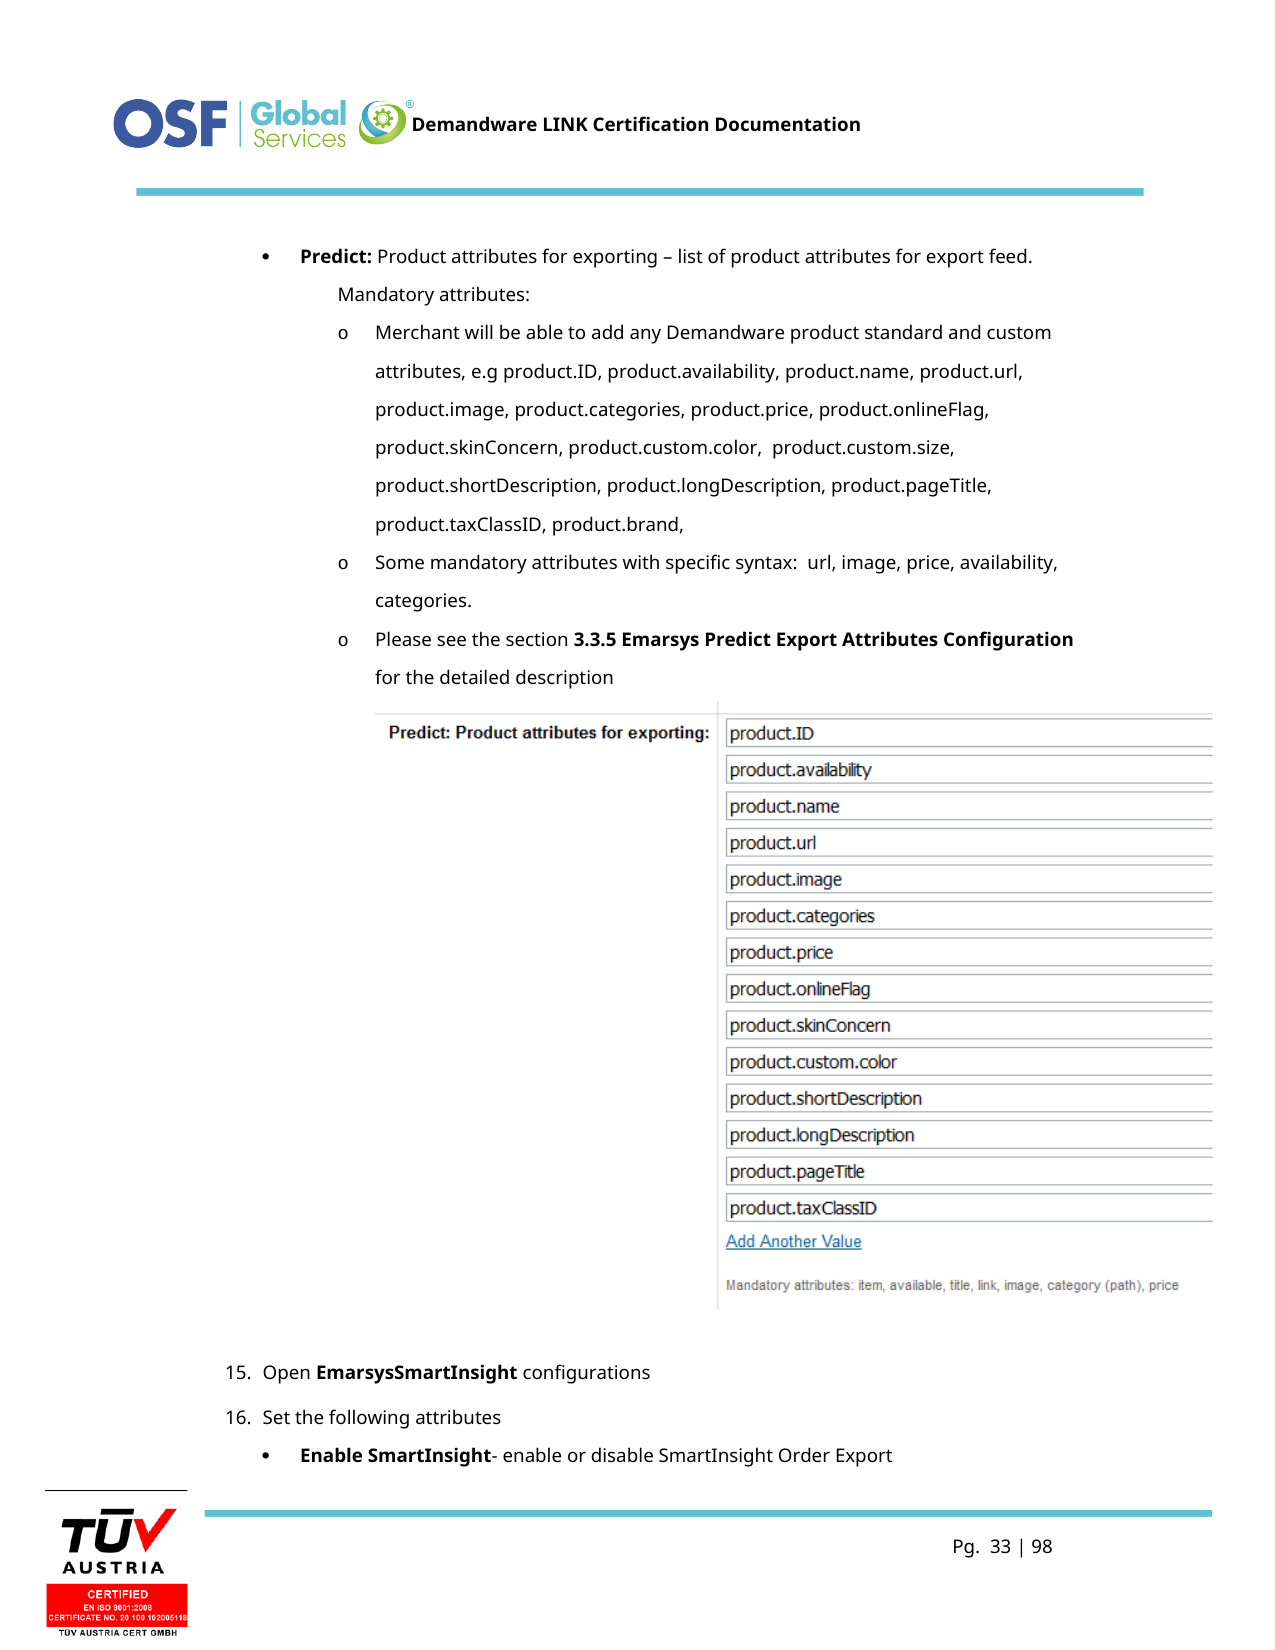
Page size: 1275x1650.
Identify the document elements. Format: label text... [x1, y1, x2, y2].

list Open EmarsysSmartInsight configurations [225, 1359, 1087, 1385]
picture [375, 702, 1213, 1309]
list Enable SmartInsight- enable or disable SmartInsight Order Export [262, 1442, 1087, 1468]
list Some mandatory attributes with specific syntax: url, image, price, availability, categories. [337, 549, 1087, 613]
list Merchant will be able to add any Demandware product standard and custom attributes, e.g product.ID, product.availability, product.name, product.url, product.image, product.categories, product.price, product.onlineFlag, product.skinConcern, product.custom.color, product.custom.size, product.shortDescription, product.longDescription, product.pageTitle, product.taxClassID, product.brand, [337, 319, 1087, 536]
list Set the following attributes [225, 1404, 1087, 1429]
list Predict: Product attributes for exporting – list of product attributes for export feed. Mandatory attributes: [262, 243, 1087, 307]
picture [113, 99, 414, 148]
list Please see the section 3.3.5 Emarsys Predict Export Attributes Configuration for the detailed description [337, 626, 1087, 690]
picture [43, 1490, 187, 1634]
picture [136, 188, 1144, 196]
picture [204, 1510, 1212, 1517]
